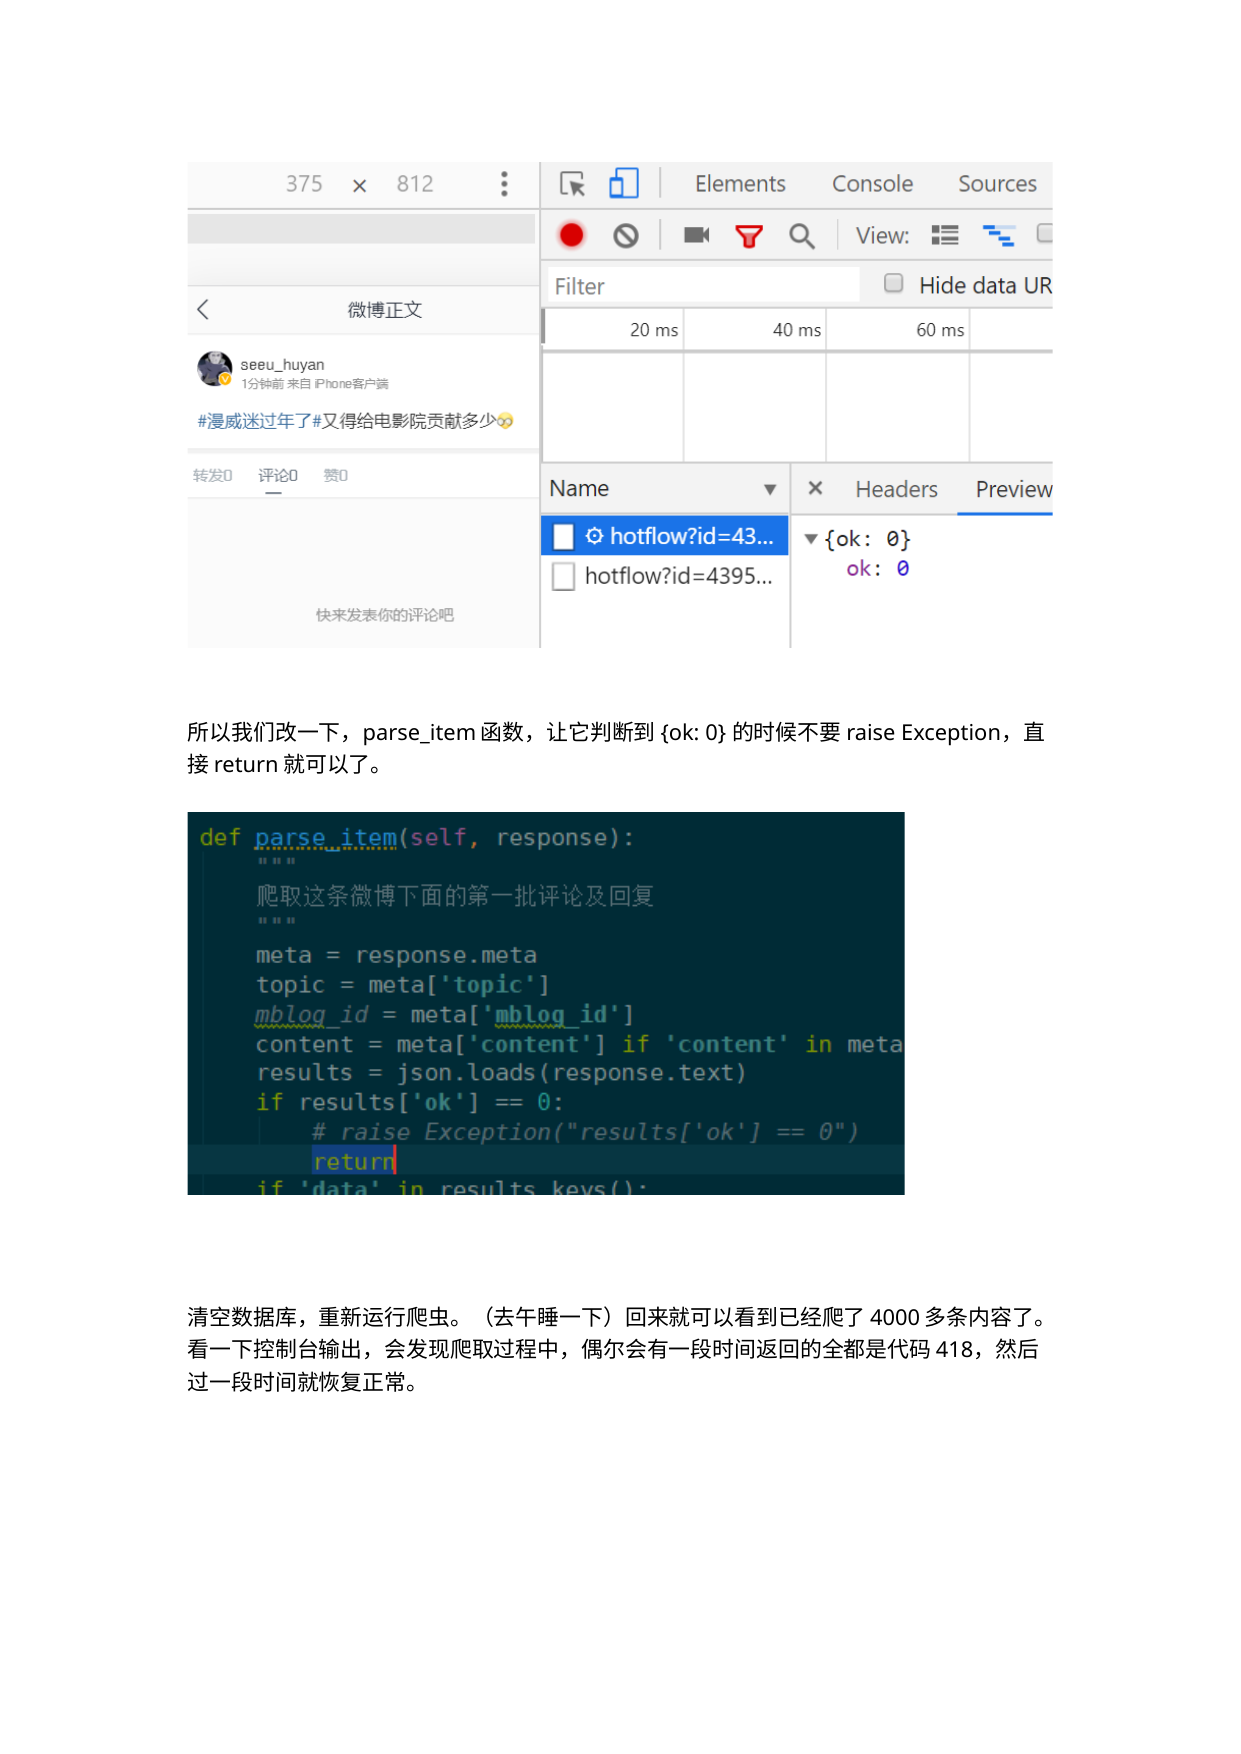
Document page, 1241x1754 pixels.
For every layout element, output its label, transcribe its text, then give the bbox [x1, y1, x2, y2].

picture [401, 828, 407, 848]
picture [513, 947, 521, 962]
picture [541, 1063, 547, 1083]
picture [510, 833, 535, 845]
picture [398, 1128, 410, 1140]
picture [469, 1063, 479, 1080]
picture [285, 1068, 296, 1080]
picture [708, 1128, 720, 1140]
picture [630, 1128, 635, 1139]
picture [848, 1040, 875, 1052]
picture [568, 1037, 578, 1052]
picture [300, 976, 311, 992]
picture [312, 833, 340, 851]
picture [468, 1186, 479, 1195]
picture [482, 950, 509, 962]
picture [313, 1181, 339, 1195]
picture [399, 1186, 405, 1195]
picture [472, 1005, 477, 1025]
picture [299, 1068, 310, 1080]
picture [637, 1068, 648, 1080]
picture [369, 950, 394, 962]
picture [739, 1063, 745, 1083]
picture [399, 977, 408, 992]
picture [328, 1065, 338, 1080]
picture [358, 830, 366, 850]
picture [411, 1010, 438, 1022]
picture [680, 1040, 690, 1052]
picture [440, 1040, 452, 1052]
picture [765, 1037, 775, 1052]
picture [430, 976, 435, 995]
picture [511, 1040, 522, 1052]
picture [397, 950, 437, 967]
picture [426, 1123, 439, 1140]
picture [441, 1093, 451, 1110]
picture [613, 828, 618, 848]
picture [582, 1004, 593, 1022]
picture [261, 1068, 269, 1080]
picture [271, 1040, 296, 1052]
picture [313, 1098, 338, 1110]
picture [581, 833, 591, 845]
picture [187, 162, 1053, 648]
picture [498, 974, 508, 992]
picture [566, 1186, 579, 1195]
picture [455, 828, 466, 845]
picture [582, 1128, 593, 1139]
picture [623, 1035, 635, 1052]
picture [595, 1005, 607, 1022]
picture [640, 1123, 646, 1140]
picture [566, 891, 576, 904]
picture [500, 833, 509, 845]
picture [344, 1128, 354, 1139]
picture [497, 1181, 502, 1195]
picture [483, 980, 493, 997]
picture [538, 1093, 550, 1110]
picture [257, 1093, 269, 1110]
picture [820, 1123, 832, 1140]
picture [594, 1068, 634, 1085]
picture [542, 976, 546, 995]
picture [342, 1006, 352, 1022]
picture [258, 1186, 265, 1195]
picture [566, 1068, 591, 1080]
picture [468, 1128, 480, 1140]
picture [303, 1098, 311, 1110]
picture [311, 887, 323, 893]
picture [583, 1186, 606, 1195]
picture [229, 828, 240, 845]
picture [341, 1098, 352, 1110]
picture [256, 950, 283, 962]
picture [458, 1035, 463, 1055]
picture [259, 885, 277, 906]
picture [440, 1128, 451, 1140]
picture [411, 980, 424, 992]
picture [470, 893, 487, 906]
picture [288, 947, 295, 962]
picture [300, 1037, 310, 1052]
picture [595, 1128, 607, 1140]
picture [455, 1128, 466, 1140]
picture [455, 977, 465, 992]
picture [386, 1128, 395, 1140]
picture [441, 1007, 451, 1022]
picture [525, 1128, 551, 1140]
picture [468, 980, 479, 992]
picture [343, 833, 352, 850]
picture [495, 1005, 579, 1028]
picture [272, 1093, 283, 1110]
picture [412, 833, 422, 845]
picture [666, 1128, 676, 1140]
picture [496, 1040, 507, 1052]
text 所以我们改一下，parse_item函数，让它判断到 {ok: 0} 的时候不要 raise Exception，直接return就可以了。 [187, 714, 1053, 779]
picture [375, 885, 394, 906]
picture [344, 1182, 352, 1195]
picture [411, 1186, 423, 1195]
picture [635, 886, 652, 904]
picture [594, 833, 607, 845]
picture [352, 885, 370, 906]
picture [272, 1181, 283, 1195]
picture [254, 1005, 325, 1028]
picture [471, 1093, 476, 1113]
picture [623, 1128, 628, 1140]
picture [453, 1186, 466, 1195]
picture [524, 1186, 535, 1195]
picture [723, 1037, 733, 1052]
picture [287, 833, 297, 844]
picture [694, 1040, 704, 1052]
picture [510, 980, 521, 992]
picture [751, 1123, 759, 1143]
picture [187, 1128, 905, 1174]
picture [369, 980, 396, 992]
picture [588, 886, 601, 898]
picture [482, 1040, 493, 1052]
picture [200, 828, 227, 845]
picture [425, 833, 438, 845]
picture [427, 1098, 437, 1110]
picture [638, 1035, 649, 1052]
picture [610, 1128, 620, 1140]
picture [313, 980, 324, 992]
picture [313, 1040, 338, 1052]
picture [626, 1005, 631, 1025]
picture [311, 902, 324, 906]
picture [356, 1128, 368, 1140]
picture [598, 1035, 603, 1055]
picture [369, 833, 397, 850]
picture [273, 858, 280, 864]
picture [512, 1128, 520, 1140]
picture [453, 950, 466, 962]
picture [539, 1040, 564, 1052]
picture [512, 1182, 521, 1195]
picture [427, 1037, 437, 1052]
picture [328, 891, 347, 906]
picture [342, 1037, 352, 1052]
picture [447, 885, 455, 906]
picture [281, 886, 291, 906]
picture [370, 1095, 380, 1110]
picture [654, 1125, 662, 1140]
picture [399, 886, 418, 906]
picture [254, 833, 283, 850]
picture [356, 1005, 369, 1022]
picture [401, 1093, 407, 1113]
picture [499, 1125, 507, 1140]
picture [256, 1040, 268, 1052]
picture [708, 1040, 719, 1052]
picture [425, 1068, 451, 1080]
picture [526, 1037, 536, 1052]
picture [627, 1181, 632, 1195]
picture [524, 950, 537, 962]
picture [651, 1068, 663, 1080]
picture [538, 833, 578, 850]
picture [556, 1123, 563, 1143]
picture [422, 885, 441, 906]
picture [708, 1065, 732, 1080]
picture [441, 828, 451, 845]
picture [305, 894, 309, 904]
picture [693, 1068, 706, 1080]
picture [516, 885, 526, 906]
picture [482, 1063, 535, 1080]
picture [259, 858, 266, 864]
picture [444, 1186, 452, 1195]
picture [736, 1040, 762, 1052]
picture [681, 1123, 690, 1143]
picture [680, 1065, 690, 1080]
text 清空数据库，重新运行爬虫。（去午睡一下）回来就可以看到已经爬了4000多条内容了。看一下控制台输出，会发现爬取过程中，偶尔会有一段时间返回的全都是代码418，然后过一段时间就恢复正常。 [187, 1299, 1053, 1397]
picture [399, 1063, 407, 1085]
picture [850, 1123, 857, 1143]
picture [555, 1181, 563, 1195]
picture [359, 950, 365, 962]
picture [890, 1040, 905, 1052]
picture [556, 1068, 565, 1080]
picture [371, 1128, 380, 1140]
picture [384, 1098, 394, 1110]
picture [313, 1123, 325, 1139]
picture [271, 1068, 283, 1080]
picture [397, 1040, 424, 1052]
picture [412, 1068, 422, 1080]
picture [258, 977, 268, 992]
picture [546, 886, 558, 905]
picture [612, 1181, 618, 1195]
picture [299, 950, 311, 962]
picture [877, 1037, 887, 1052]
picture [314, 1063, 324, 1080]
picture [356, 1093, 366, 1110]
picture [458, 885, 465, 904]
picture [722, 1123, 733, 1139]
picture [356, 1186, 367, 1195]
picture [440, 950, 451, 962]
picture [296, 834, 309, 850]
picture [291, 888, 299, 895]
picture [270, 980, 297, 997]
picture [341, 1068, 352, 1080]
picture [806, 1035, 831, 1052]
picture [611, 886, 629, 906]
picture [454, 1010, 466, 1022]
